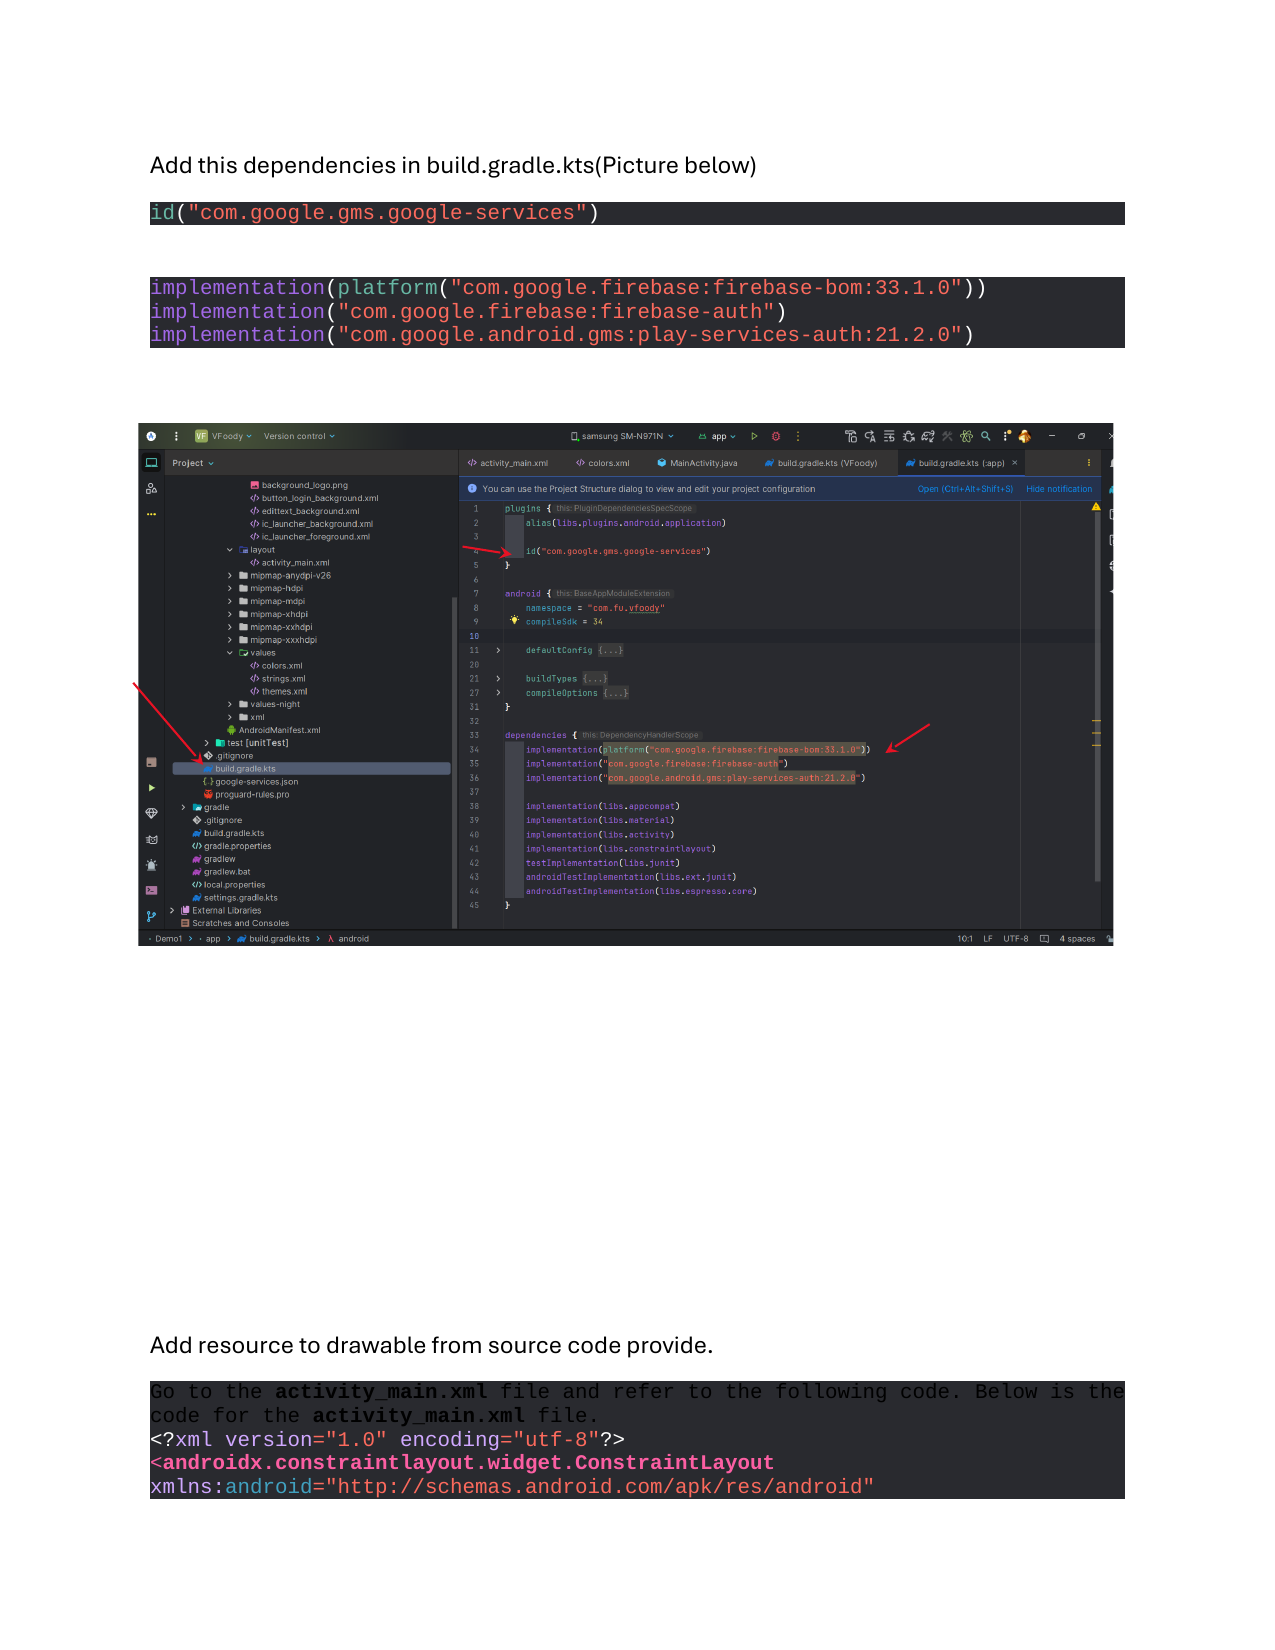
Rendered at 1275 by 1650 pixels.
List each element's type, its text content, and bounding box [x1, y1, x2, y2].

text implementation(platform("com.google.firebase:firebase-bom:33.1.0")) implementation("com.google.firebase:firebase-auth") implementation("com.google.android.gms:play-services-auth:21.2.0") [150, 277, 1125, 348]
text id("com.google.gms.google-services") [150, 202, 1125, 225]
text Add resource to drawable from source code provide. [150, 1329, 1125, 1360]
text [150, 1381, 1125, 1499]
picture [138, 423, 1114, 946]
text Add this dependencies in build.gradle.kts(Picture below) [150, 150, 1125, 181]
